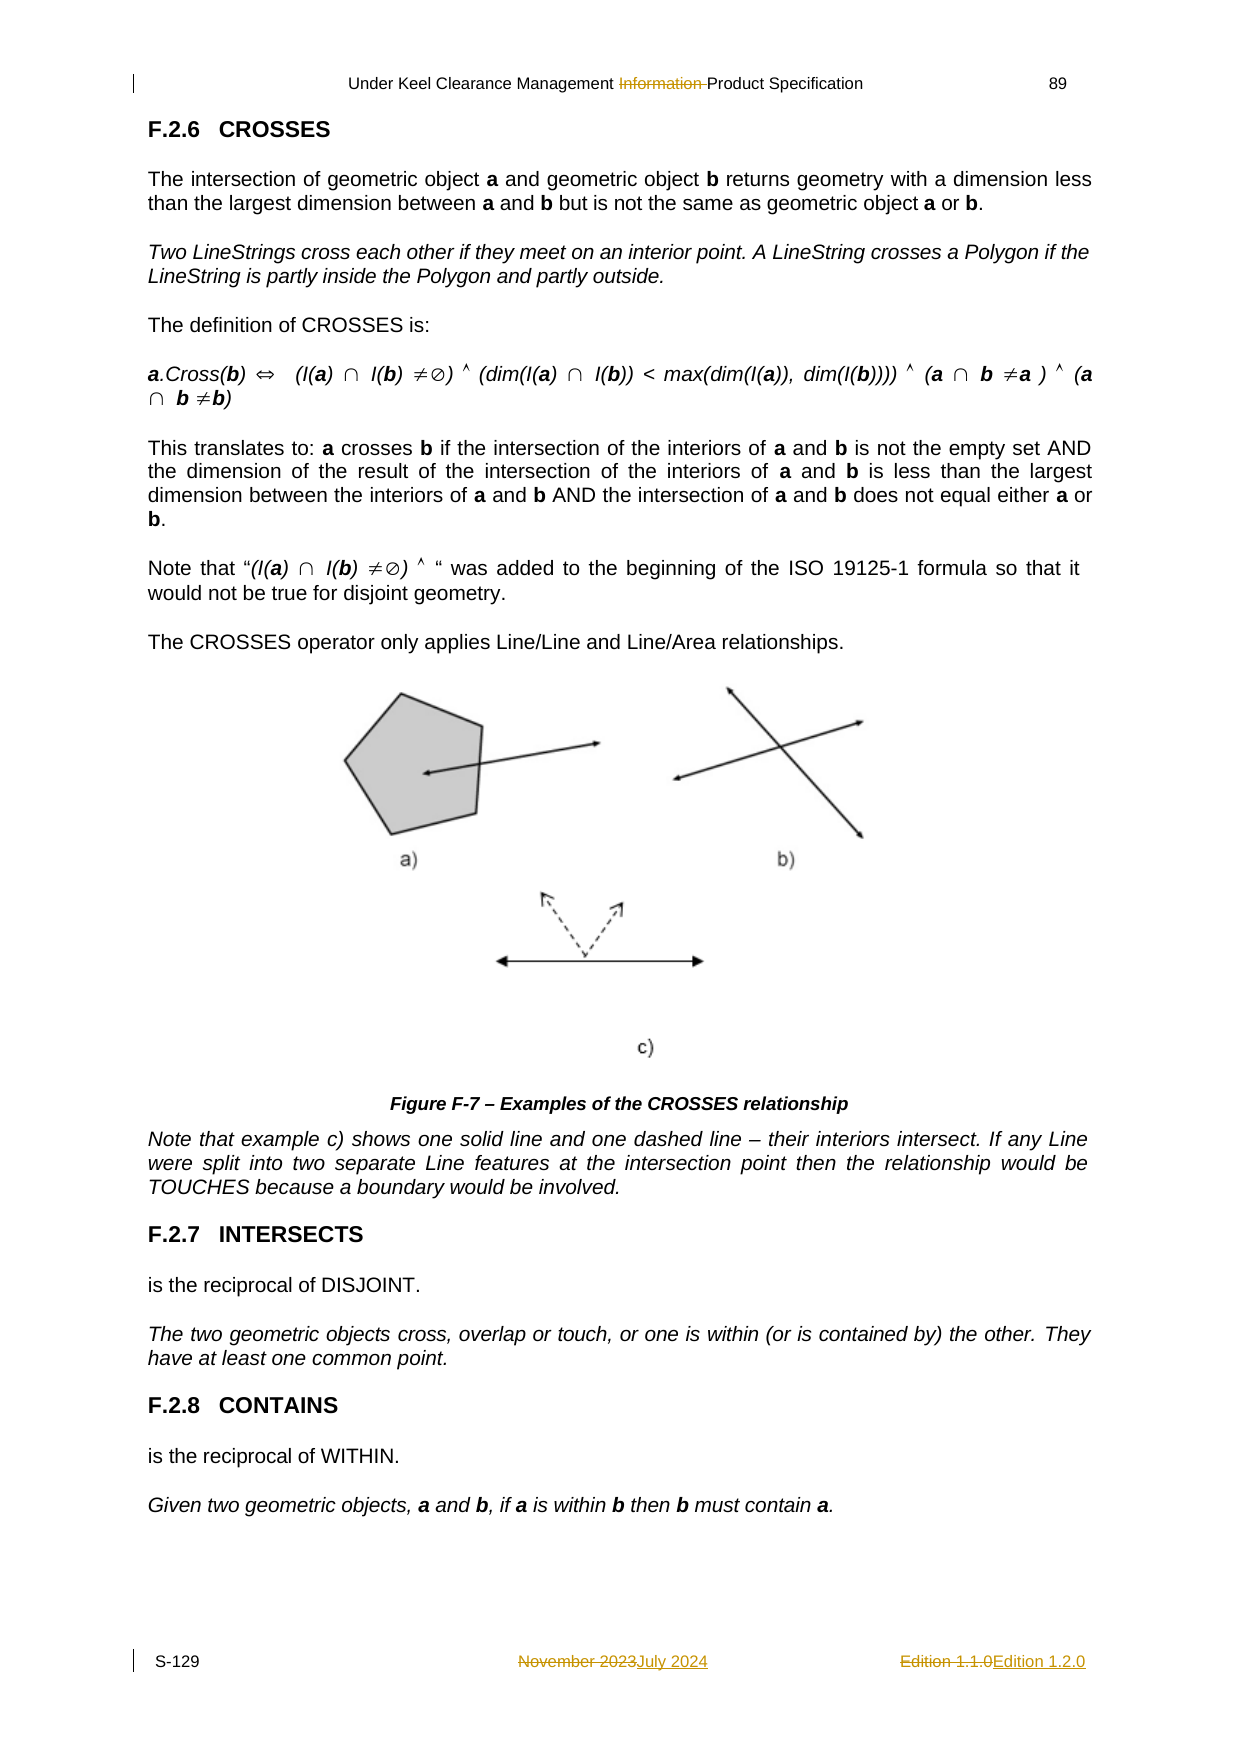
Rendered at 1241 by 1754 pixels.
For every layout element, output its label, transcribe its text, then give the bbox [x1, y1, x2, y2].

subtitle INTERSECTS [148, 1224, 1092, 1248]
text a.Cross(b)  (I(a) I(b) )  (dim(I(a) I(b)) < max(dim(I(a)), dim(I(b)))) (a b a ) (a b b) [148, 362, 1092, 410]
text Given two geometric objects, a and b, if a is within b then b must contain a. [148, 1492, 1092, 1516]
text is the reciprocal of DISJOINT. [148, 1273, 1092, 1297]
text Figure F-7 – Examples of the CROSSES relationship [148, 1093, 1092, 1114]
text is the reciprocal of WITHIN. [148, 1443, 1092, 1467]
picture [324, 678, 932, 1068]
text The definition of CROSSES is: [148, 313, 1092, 337]
text Note that example c) shows one solid line and one dashed line – their interiors intersect. If any Line were split into two separate Line features at the intersection point then the relationship would be TOUCHES because a boundary would be involved. [148, 1127, 1092, 1199]
text The two geometric objects cross, overlap or touch, or one is within (or is contained by) the other. They have at least one common point. [148, 1322, 1092, 1369]
subtitle CROSSES [148, 118, 1092, 142]
text Note that “(I(a) I(b) ) “ was added to the beginning of the ISO 19125-1 formula so that it would not be true for disjoint geometry. [148, 556, 1082, 604]
text The CROSSES operator only applies Line/Line and Line/Area relationships. [148, 629, 1082, 653]
text This translates to: a crosses b if the intersection of the interiors of a and b is not the empty set AND the dimension of the result of the intersection of the interiors of a and b is less than the largest dimension between the interiors of a and b AND the intersection of a and b does not equal either a or b. [148, 435, 1092, 531]
text The intersection of geometric object a and geometric object b returns geometry with a dimension less than the largest dimension between a and b but is not the same as geometric object a or b. [148, 167, 1092, 215]
text Two LineStrings cross each other if they meet on an interior point. A LineString crosses a Polygon if the LineString is partly inside the Polygon and partly outside. [148, 240, 1092, 288]
subtitle CONTAINS [148, 1394, 1092, 1418]
